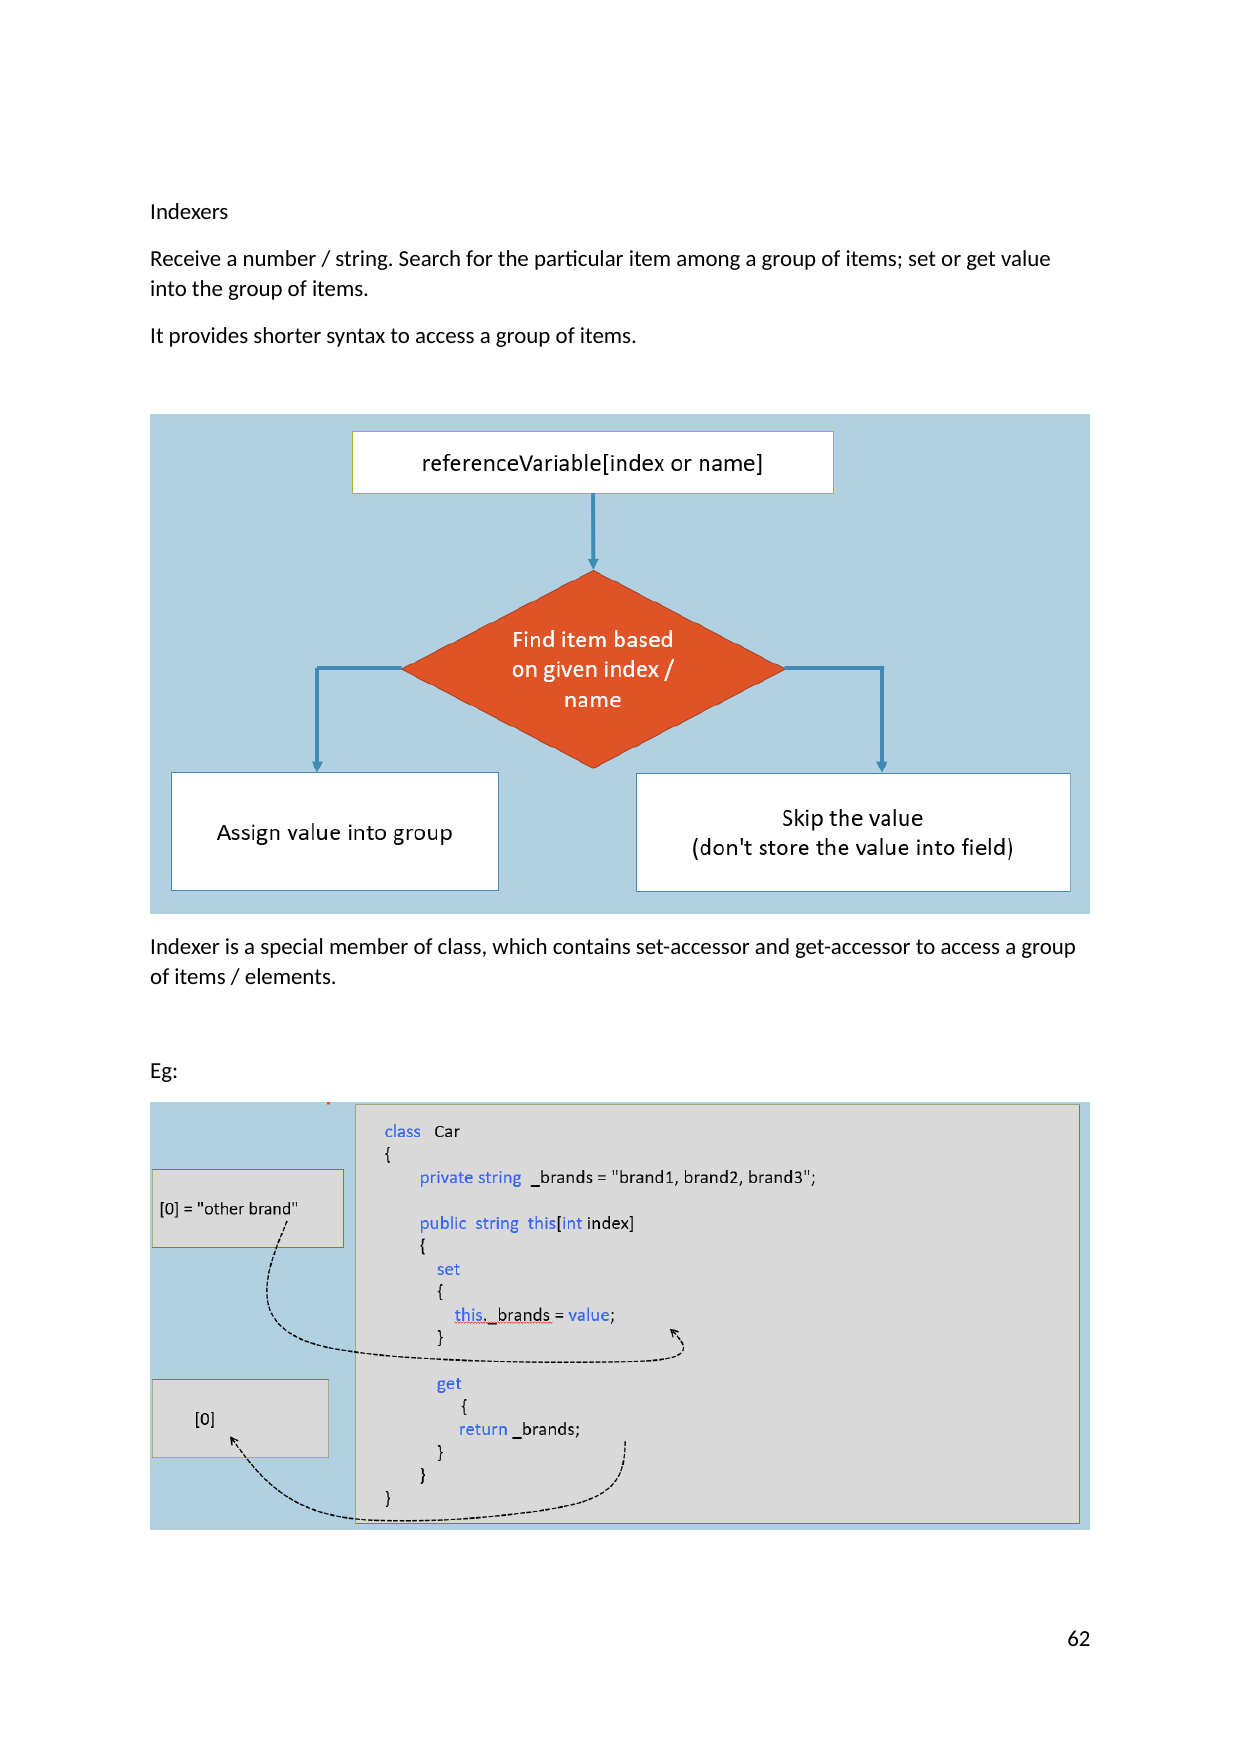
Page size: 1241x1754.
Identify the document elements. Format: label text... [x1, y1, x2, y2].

text It provides shorter syntax to access a group of items. [150, 321, 1090, 349]
text Receive a number / string. Search for the particular item among a group of items; set or get value into the group of items. [150, 244, 1090, 302]
text Indexer is a special member of class, which contains set-accessor and get-accessor to access a group of items / elements. [150, 932, 1090, 990]
text Indexers [150, 197, 1090, 225]
picture [150, 1102, 1091, 1530]
text Eg: [150, 1056, 1090, 1084]
picture [150, 414, 1091, 914]
